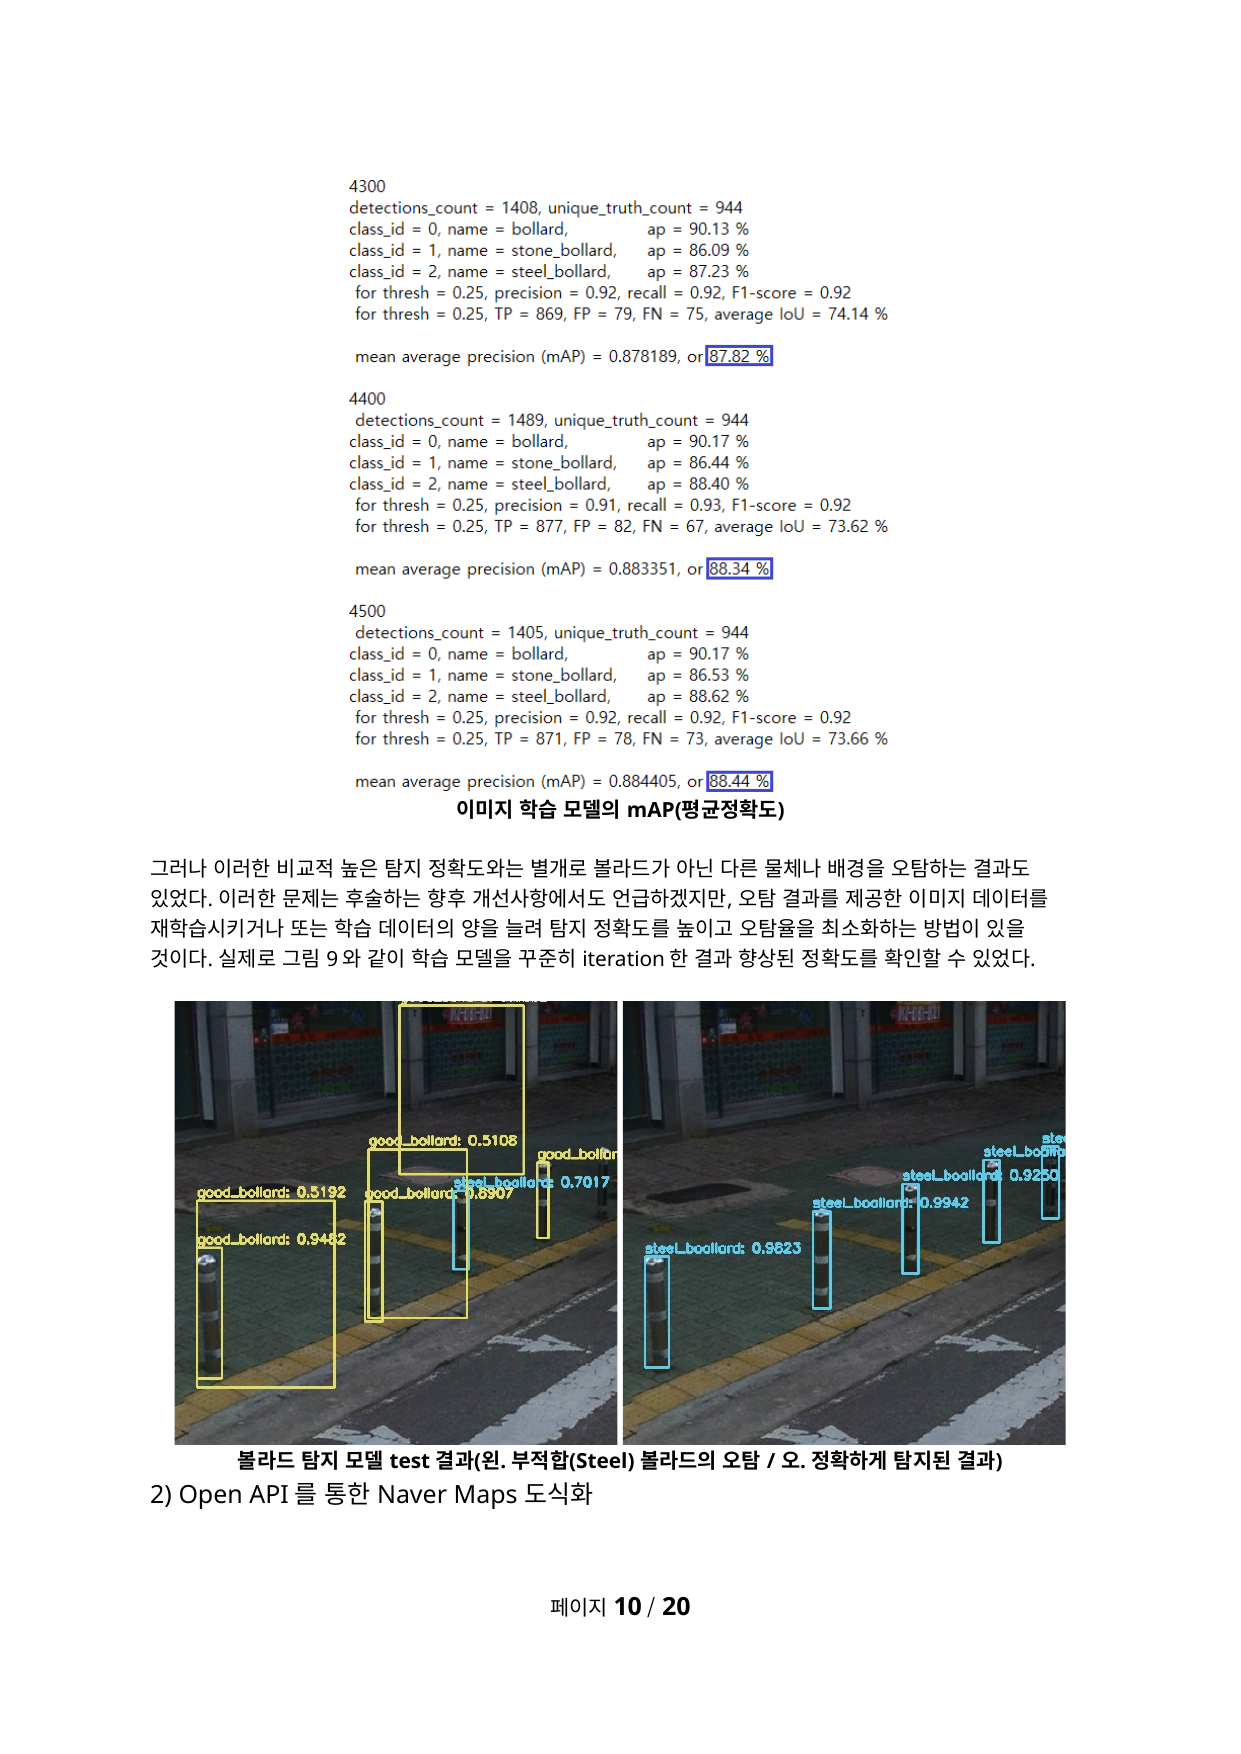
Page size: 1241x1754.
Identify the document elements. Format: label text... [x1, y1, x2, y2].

picture [347, 177, 894, 793]
text 볼라드 탐지 모델 test 결과(왼. 부적합(Steel) 볼라드의 오탐 / 오. 정확하게 탐지된 결과) [150, 1444, 1090, 1474]
text 이미지 학습 모델의 mAP(평균정확도) [150, 793, 1090, 823]
picture [174, 1001, 618, 1445]
picture [622, 1001, 1066, 1445]
text 그러나 이러한 비교적 높은 탐지 정확도와는 별개로 볼라드가 아닌 다른 물체나 배경을 오탐하는 결과도 있었다. 이러한 문제는 후술하는 향후 개선사항에서도 언급하겠지만, 오탐 결과를 제공한 이미지 데이터를 재학습시키거나 또는 학습 데이터의 양을 늘려 탐지 정확도를 높이고 오탐율을 최소화하는 방법이 있을 것이다. 실제로 그림 9와 같이 학습 모델을 꾸준히 iteration한 결과 향상된 정확도를 확인할 수 있었다. [150, 852, 1090, 973]
text 2) Open API를 통한 Naver Maps 도식화 [150, 1474, 1090, 1511]
